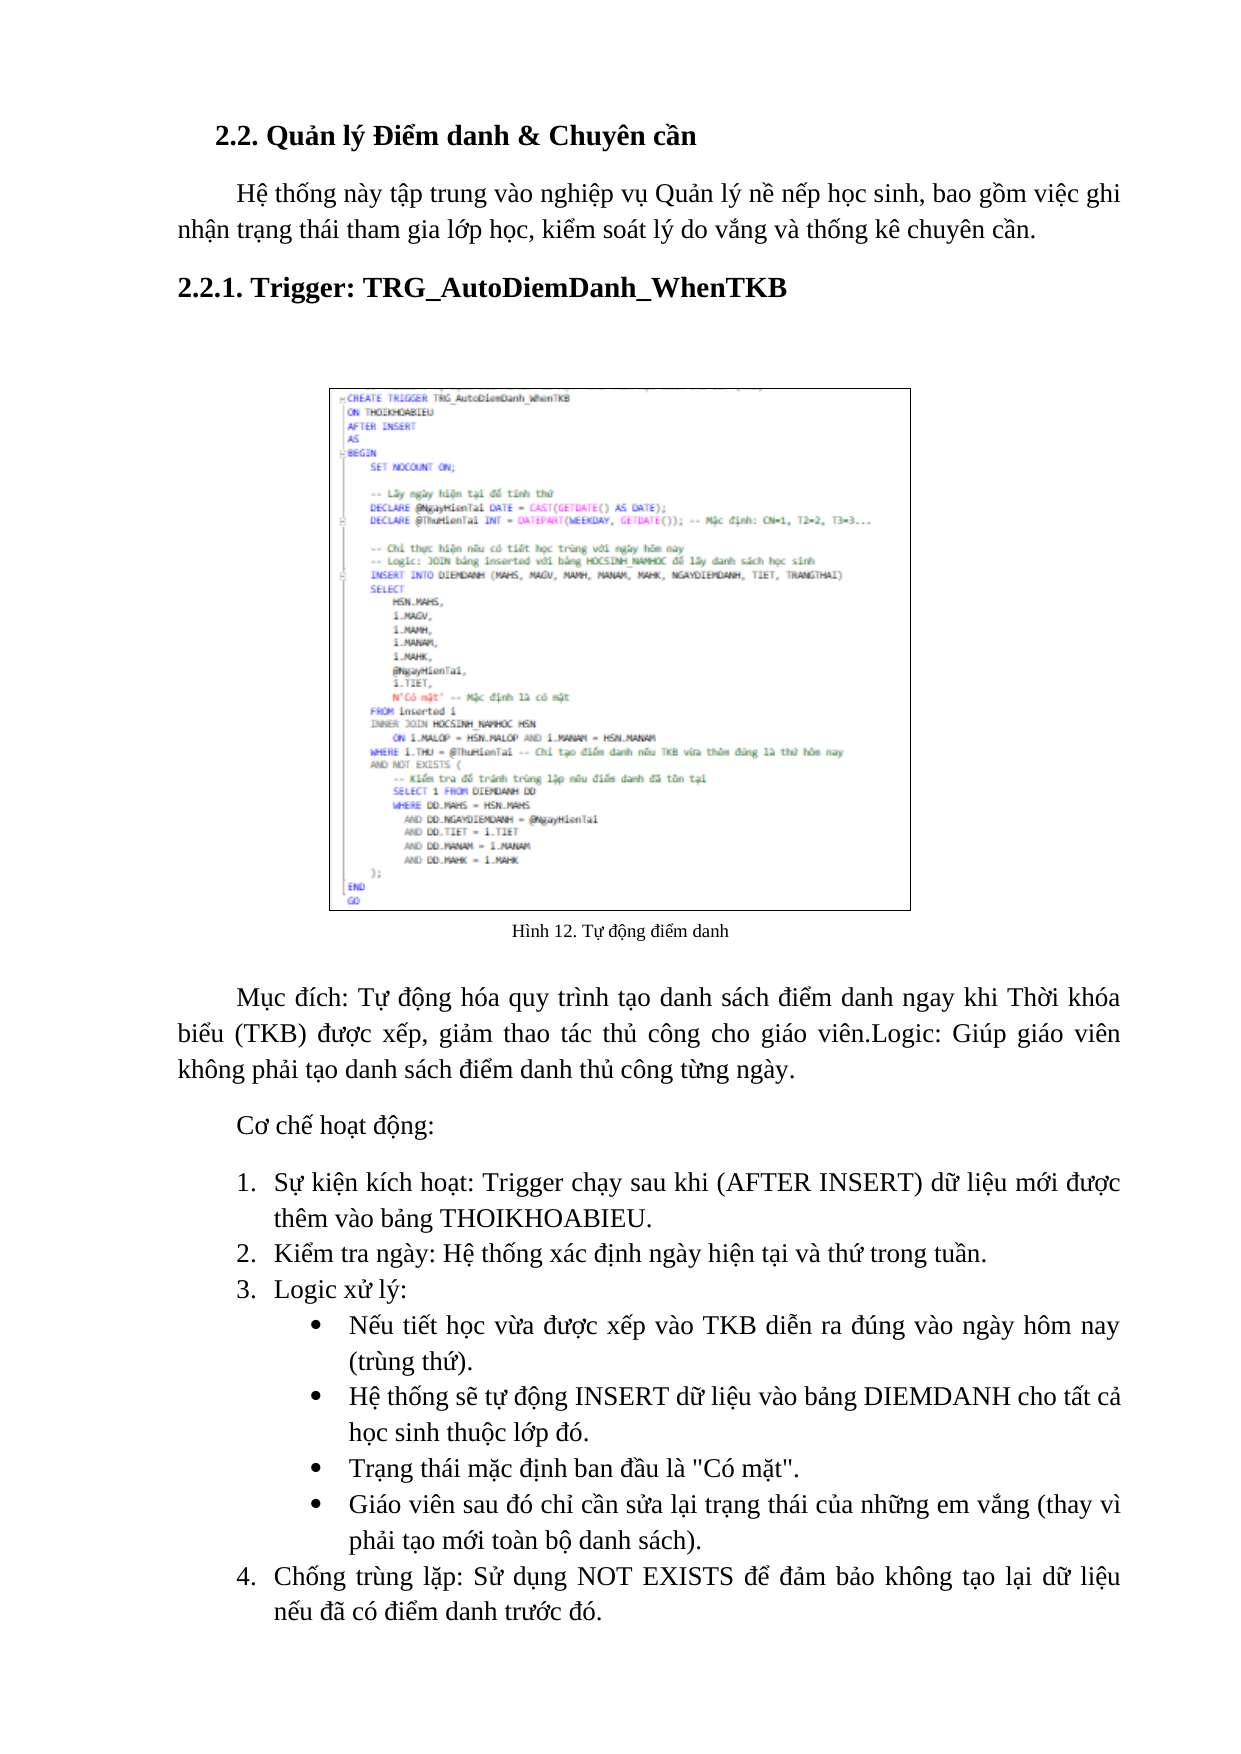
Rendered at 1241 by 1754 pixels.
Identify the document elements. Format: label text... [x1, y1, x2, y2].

list Nếu tiết học vừa được xếp vào TKB diễn ra đúng vào ngày hôm nay (trùng thứ). [311, 1309, 1122, 1376]
text Quản lý Điểm danh & Chuyên cần [215, 118, 1122, 152]
list Sự kiện kích hoạt: Trigger chạy sau khi (AFTER INSERT) dữ liệu mới được thêm vào bảng THOIKHOABIEU. [236, 1166, 1122, 1233]
list Hệ thống sẽ tự động INSERT dữ liệu vào bảng DIEMDANH cho tất cả học sinh thuộc lớp đó. [311, 1381, 1122, 1447]
list Chống trùng lặp: Sử dụng NOT EXISTS để đảm bảo không tạo lại dữ liệu nếu đã có điểm danh trước đó. [236, 1559, 1122, 1626]
text Trigger: TRG_AutoDiemDanh_WhenTKB [177, 270, 1122, 303]
text Cơ chế hoạt động: [177, 1109, 1122, 1141]
list Giáo viên sau đó chỉ cần sửa lại trạng thái của những em vắng (thay vì phải tạo mới toàn bộ danh sách). [311, 1488, 1122, 1555]
text Hệ thống này tập trung vào nghiệp vụ Quản lý nề nếp học sinh, bao gồm việc ghi nhận trạng thái tham gia lớp học, kiểm soát lý do vắng và thống kê chuyên cần. [177, 177, 1122, 244]
picture [330, 389, 910, 910]
list Logic xử lý: [236, 1273, 1122, 1304]
list Kiểm tra ngày: Hệ thống xác định ngày hiện tại và thứ trong tuần. [236, 1237, 1122, 1269]
list Trạng thái mặc định ban đầu là "Có mặt". [311, 1452, 1122, 1483]
